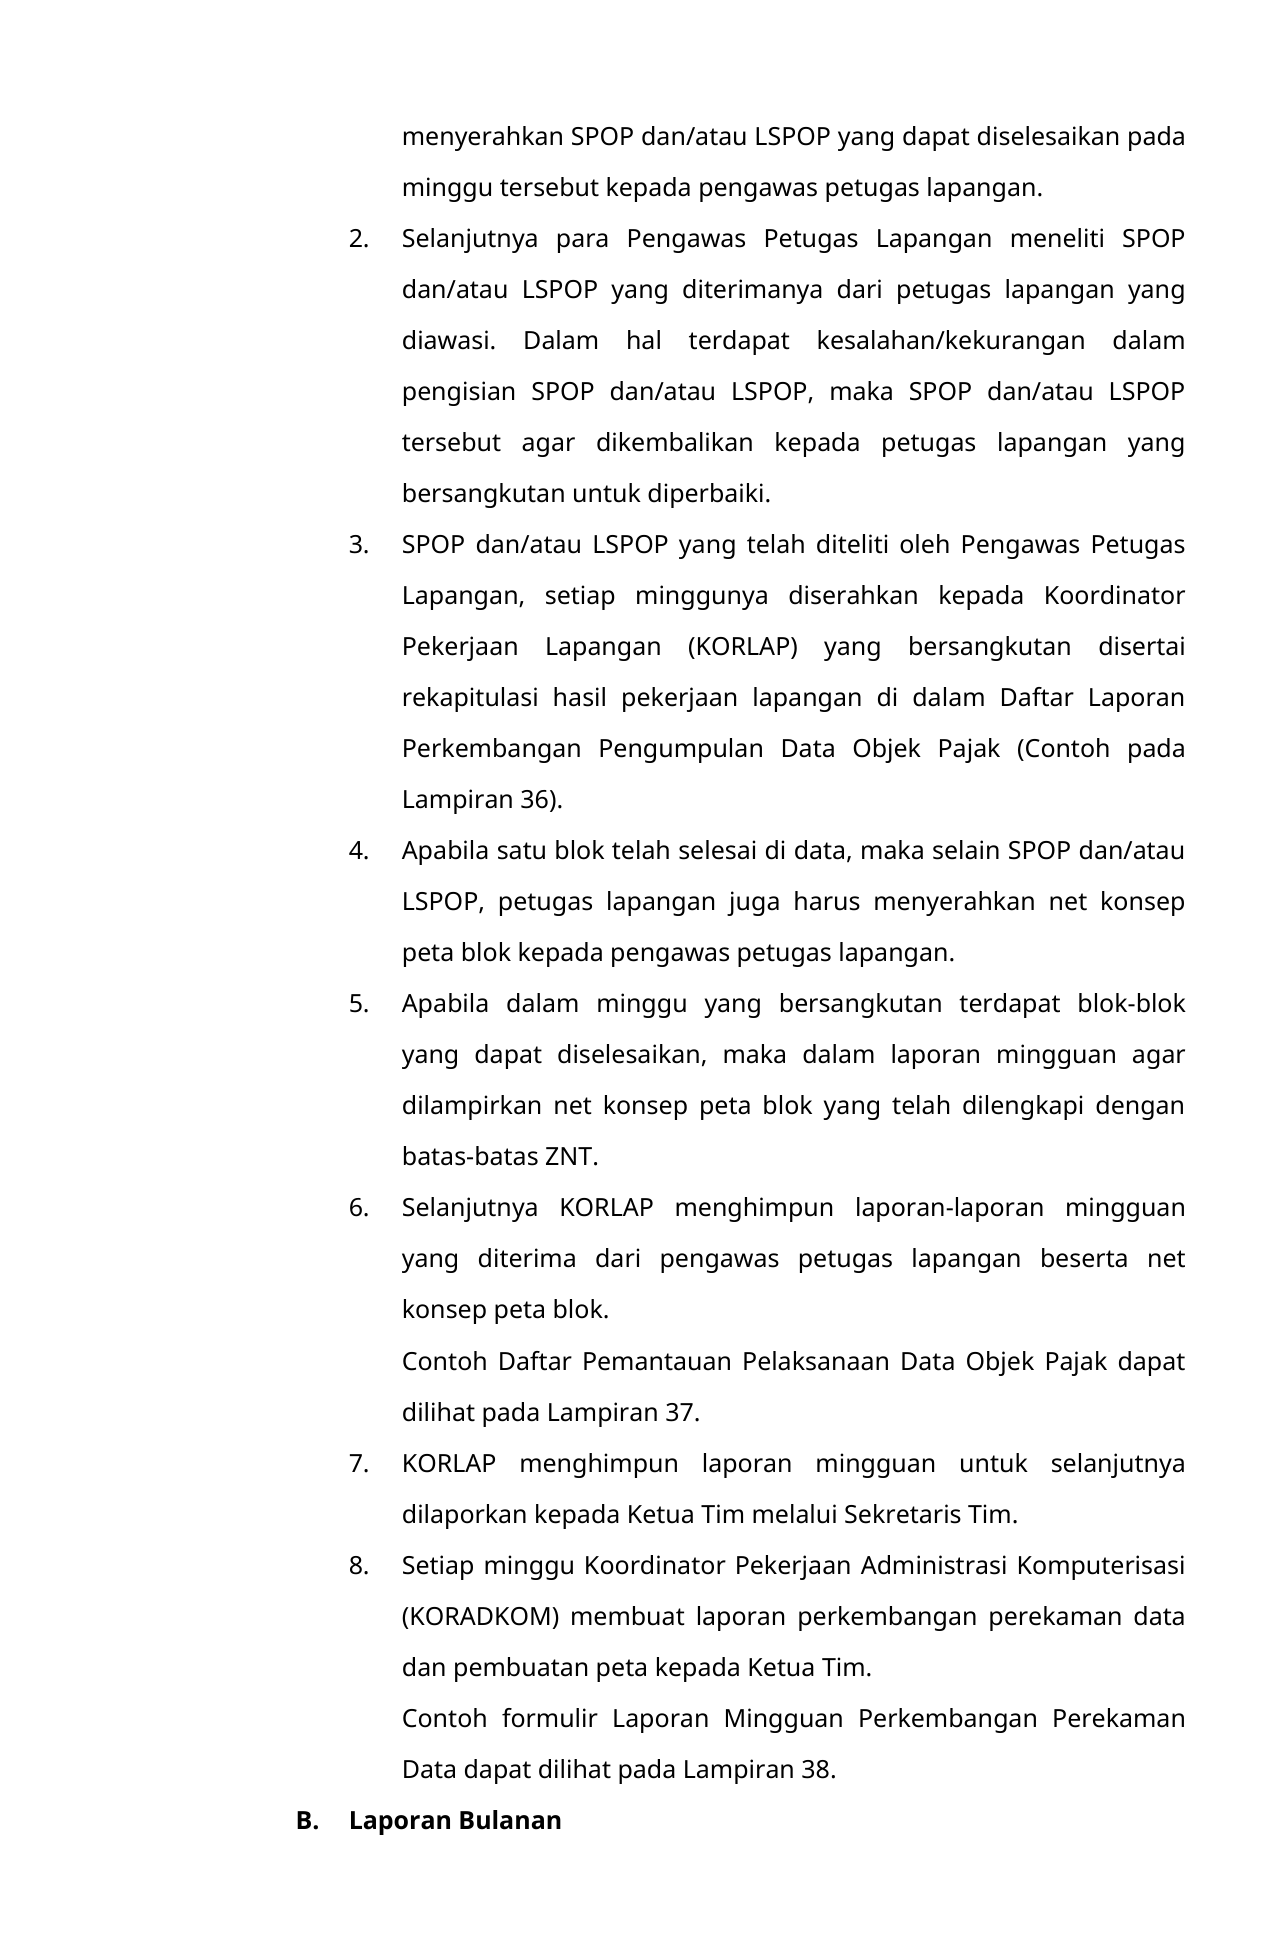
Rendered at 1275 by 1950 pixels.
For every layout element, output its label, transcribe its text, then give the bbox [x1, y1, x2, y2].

list Setiap minggu Koordinator Pekerjaan Administrasi Komputerisasi (KORADKOM) membuat laporan perkembangan perekaman data dan pembuatan peta kepada Ketua Tim. [348, 1547, 1186, 1683]
list KORLAP menghimpun laporan mingguan untuk selanjutnya dilaporkan kepada Ketua Tim melalui Sekretaris Tim. [348, 1445, 1186, 1530]
list Apabila dalam minggu yang bersangkutan terdapat blok-blok yang dapat diselesaikan, maka dalam laporan mingguan agar dilampirkan net konsep peta blok yang telah dilengkapi dengan batas-batas ZNT. [348, 986, 1186, 1173]
list Laporan Bulanan [295, 1802, 1186, 1837]
list Apabila satu blok telah selesai di data, maka selain SPOP dan/atau LSPOP, petugas lapangan juga harus menyerahkan net konsep peta blok kepada pengawas petugas lapangan. [348, 833, 1186, 969]
list Selanjutnya KORLAP menghimpun laporan-laporan mingguan yang diterima dari pengawas petugas lapangan beserta net konsep peta blok. [348, 1190, 1186, 1326]
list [348, 118, 1186, 203]
list Selanjutnya para Pengawas Petugas Lapangan meneliti SPOP dan/atau LSPOP yang diterimanya dari petugas lapangan yang diawasi. Dalam hal terdapat kesalahan/kekurangan dalam pengisian SPOP dan/atau LSPOP, maka SPOP dan/atau LSPOP tersebut agar dikembalikan kepada petugas lapangan yang bersangkutan untuk diperbaiki. [348, 220, 1186, 509]
list Contoh formulir Laporan Mingguan Perkembangan Perekaman Data dapat dilihat pada Lampiran 38. [402, 1700, 1186, 1786]
list SPOP dan/atau LSPOP yang telah diteliti oleh Pengawas Petugas Lapangan, setiap minggunya diserahkan kepada Koordinator Pekerjaan Lapangan (KORLAP) yang bersangkutan disertai rekapitulasi hasil pekerjaan lapangan di dalam Daftar Laporan Perkembangan Pengumpulan Data Objek Pajak (Contoh pada Lampiran 36). [348, 526, 1186, 816]
list Contoh Daftar Pemantauan Pelaksanaan Data Objek Pajak dapat dilihat pada Lampiran 37. [402, 1343, 1186, 1428]
